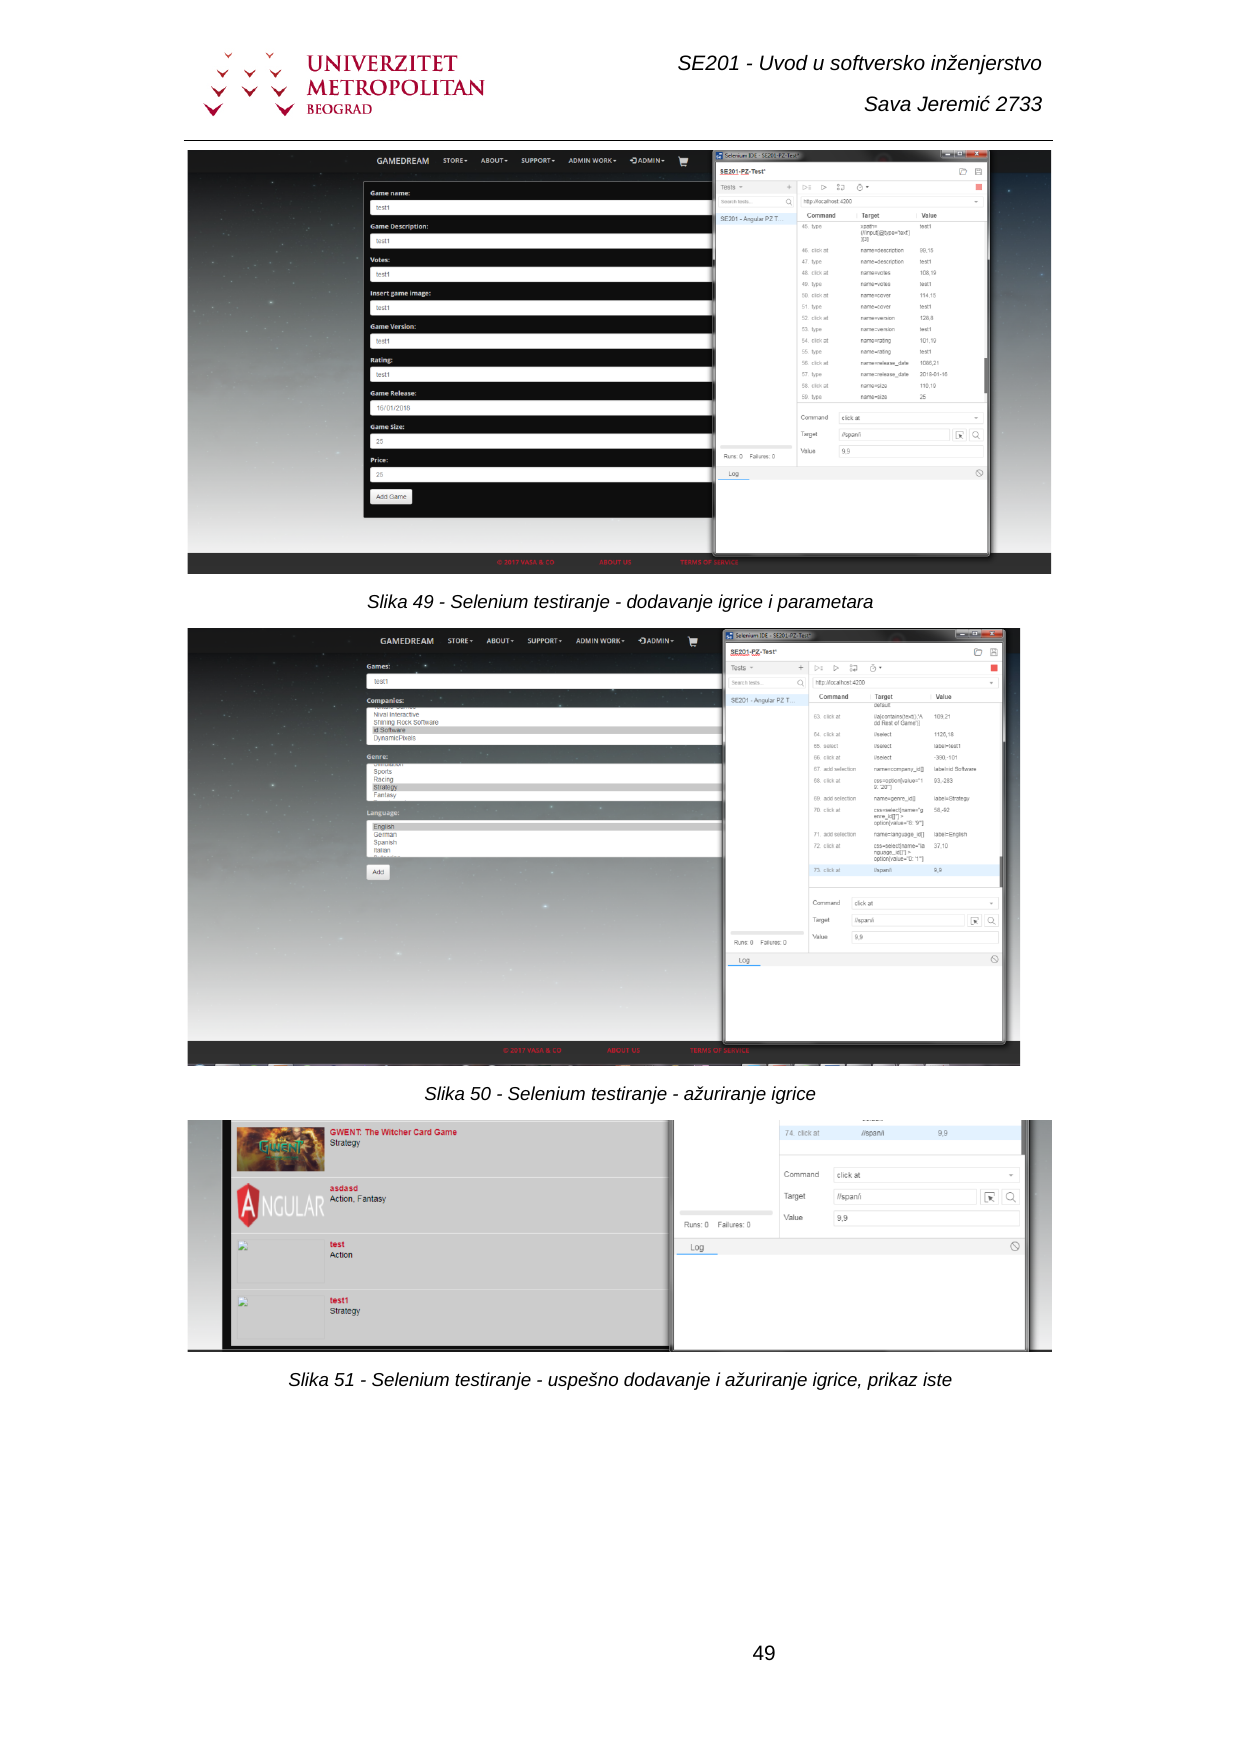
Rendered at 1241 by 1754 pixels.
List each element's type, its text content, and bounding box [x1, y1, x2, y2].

picture [187, 1120, 1052, 1352]
picture [187, 150, 1052, 574]
text Slika 49 - Selenium testiranje - dodavanje igrice i parametara [187, 591, 1053, 612]
text Slika 51 - Selenium testiranje - uspešno dodavanje i ažuriranje igrice, prikaz iste [187, 1369, 1053, 1390]
text Slika 50 - Selenium testiranje - ažuriranje igrice [187, 1082, 1053, 1104]
picture [187, 628, 1021, 1066]
picture [194, 43, 494, 124]
